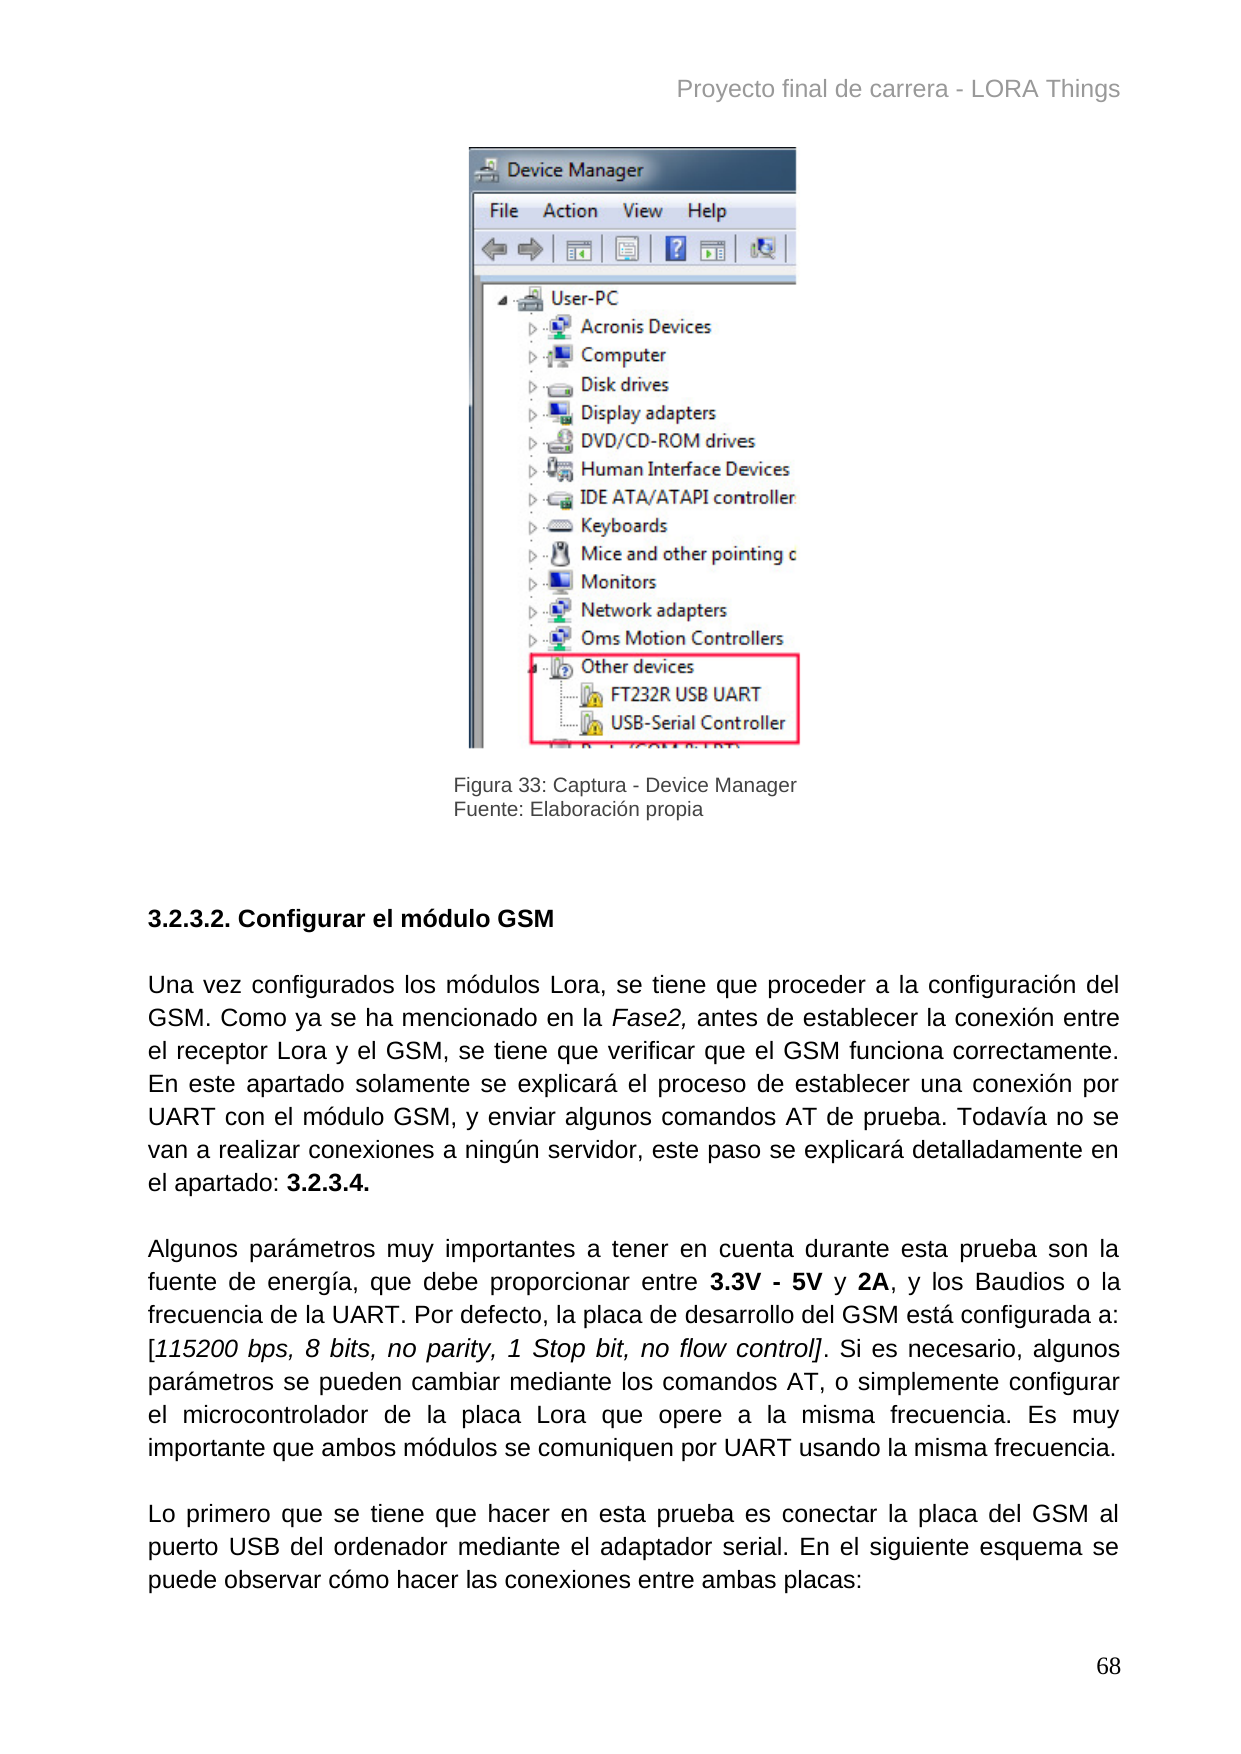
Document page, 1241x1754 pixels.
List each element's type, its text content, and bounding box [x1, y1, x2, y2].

text Algunos parámetros muy importantes a tener en cuenta durante esta prueba son la fuente de energía, que debe proporcionar entre 3.3V - 5V y 2A, y los Baudios o la frecuencia de la UART. Por defecto, la placa de desarrollo del GSM está configurada a: [115200 bps, 8 bits, no parity, 1 Stop bit, no flow control]. Si es necesario, algunos parámetros se pueden cambiar mediante los comandos AT, o simplemente configurar el microcontrolador de la placa Lora que opere a la misma frecuencia. Es muy importante que ambos módulos se comuniquen por UART usando la misma frecuencia. [148, 1234, 1121, 1462]
text Fuente: Elaboración propia [373, 797, 1121, 821]
text Una vez configurados los módulos Lora, se tiene que proceder a la configuración del GSM. Como ya se ha mencionado en la Fase2, antes de establecer la conexión entre el receptor Lora y el GSM, se tiene que verificar que el GSM funciona correctamente. En este apartado solamente se explicará el proceso de establecer una conexión por UART con el módulo GSM, y enviar algunos comandos AT de prueba. Todavía no se van a realizar conexiones a ningún servidor, este paso se explicará detalladamente en el apartado: 3.2.3.4. [148, 969, 1121, 1196]
text Figura 33: Captura - Device Manager [403, 773, 1121, 797]
text Lo primero que se tiene que hacer en esta prueba es conectar la placa del GSM al puerto USB del ordenador mediante el adaptador serial. En el siguiente esquema se puede observar cómo hacer las conexiones entre ambas placas: [148, 1499, 1121, 1594]
subtitle 3.2.3.2. Configurar el módulo GSM [148, 904, 1121, 932]
picture [468, 147, 800, 750]
